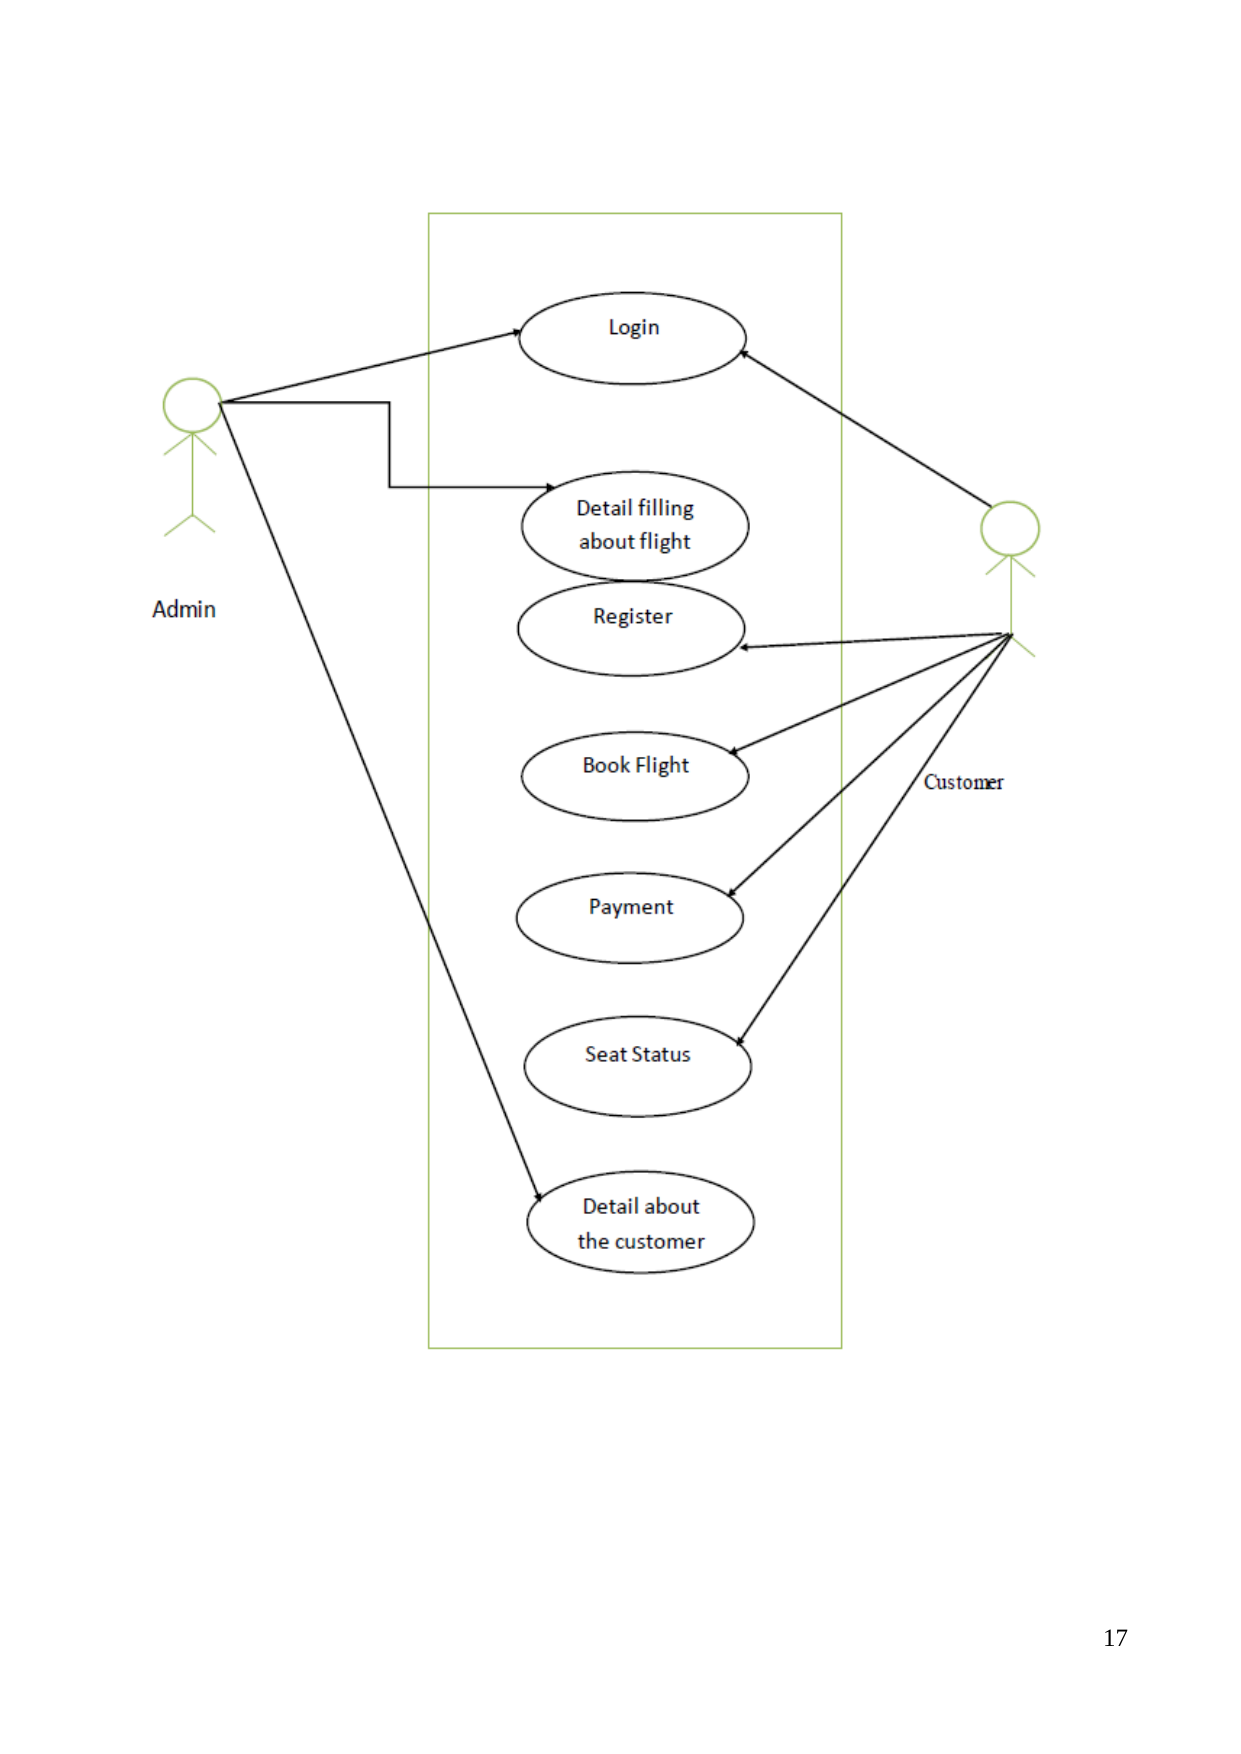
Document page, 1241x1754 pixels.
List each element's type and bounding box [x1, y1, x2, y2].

picture [150, 187, 1044, 1363]
